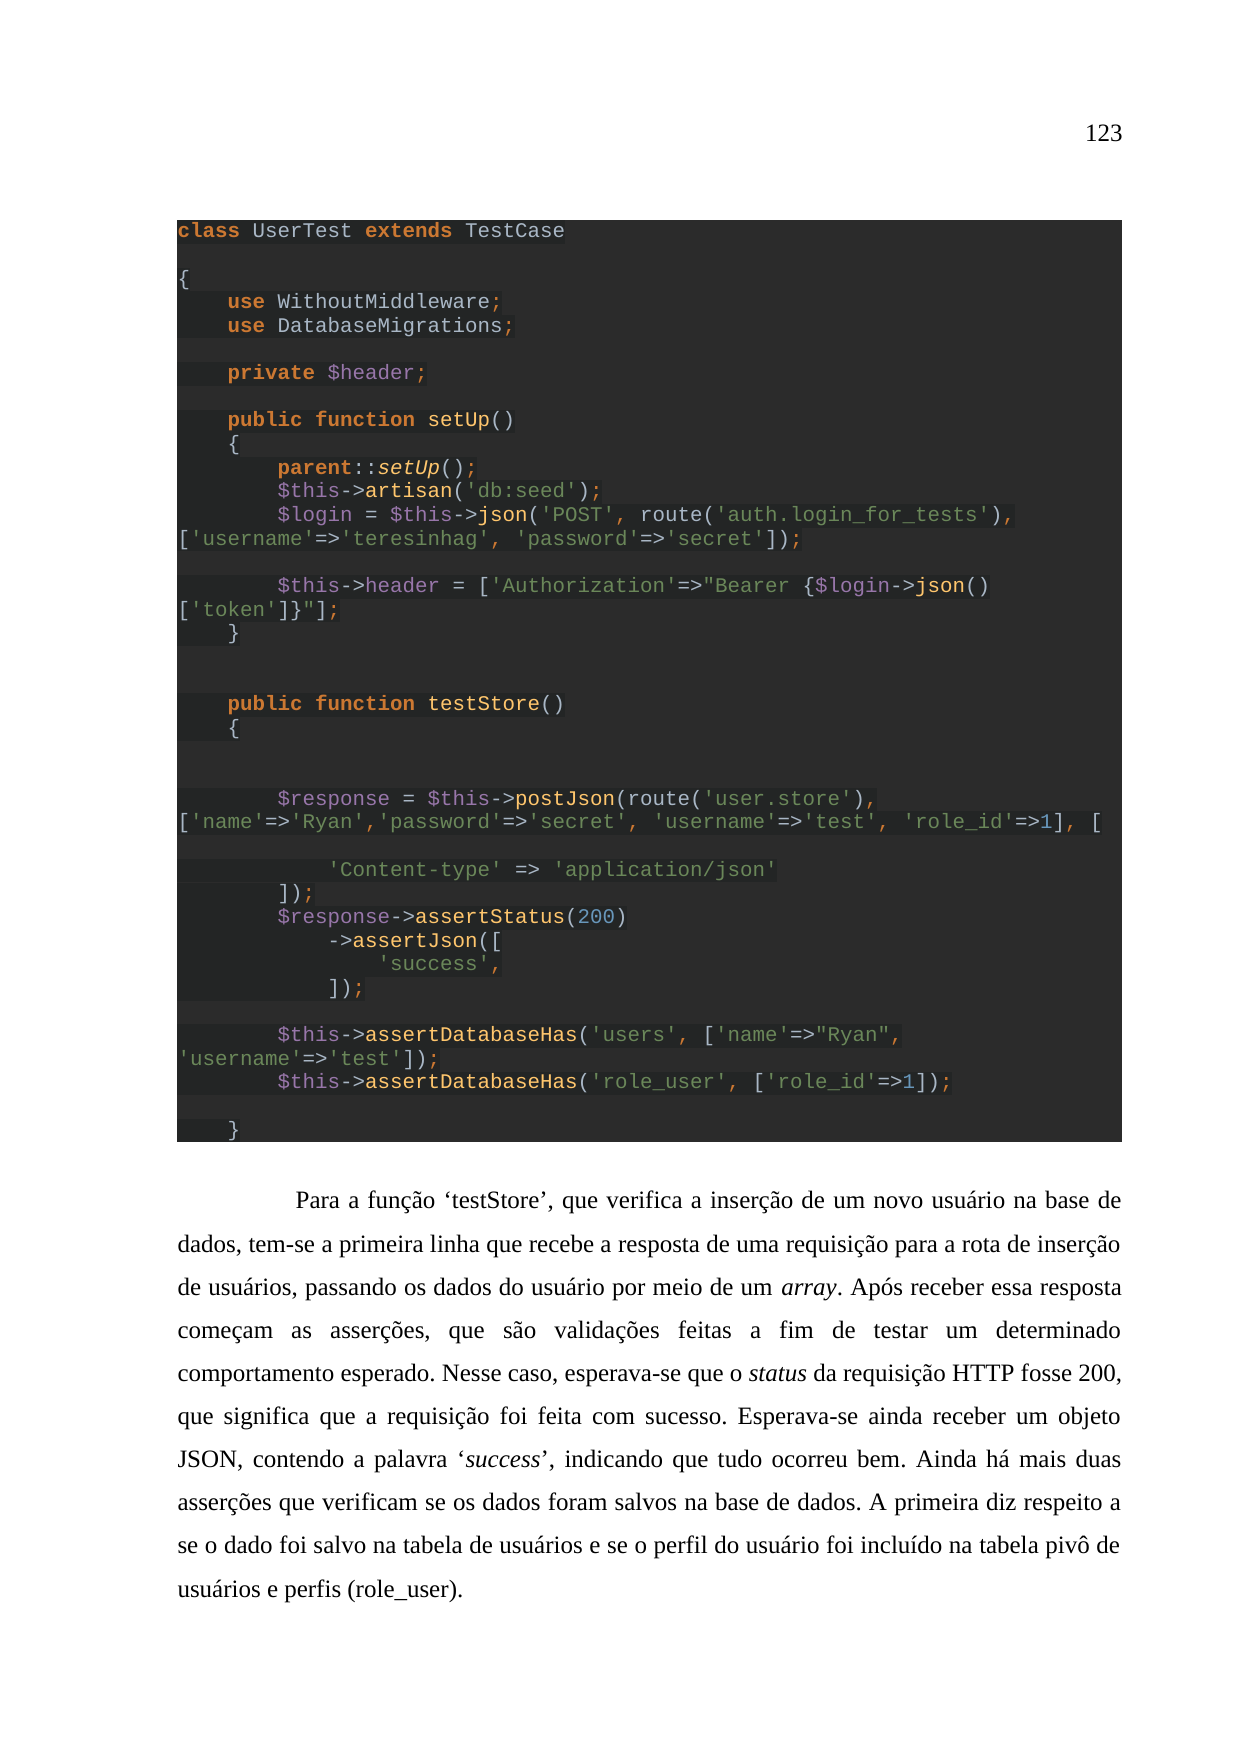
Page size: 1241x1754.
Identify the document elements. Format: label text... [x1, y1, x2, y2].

text private $header; public function setUp() { parent::setUp(); $this->artisan('db:seed'); $login = $this->json('POST', route('auth.login_for_tests'), ['username'=>'teresinhag', 'password'=>'secret']); $this->header = ['Authorization'=>"Bearer {$login->json()['token']}"]; } public function testStore() { $response = $this->postJson(route('user.store'), ['name'=>'Ryan','password'=>'secret', 'username'=>'test', 'role_id'=>1], [ 'Content-type' => 'application/json' ]); $response->assertStatus(200) ->assertJson([ 'success', ]); $this->assertDatabaseHas('users', ['name'=>"Ryan", 'username'=>'test']); $this->assertDatabaseHas('role_user', ['role_id'=>1]); } [177, 338, 1122, 1142]
text class UserTest extends TestCase { use WithoutMiddleware; use DatabaseMigrations; [177, 220, 1122, 338]
text Para a função ‘testStore’, que verifica a inserção de um novo usuário na base de dados, tem-se a primeira linha que recebe a resposta de uma requisição para a rota de inserção de usuários, passando os dados do usuário por meio de um array. Após receber essa resposta começam as asserções, que são validações feitas a fim de testar um determinado comportamento esperado. Nesse caso, esperava-se que o status da requisição HTTP fosse 200, que significa que a requisição foi feita com sucesso. Esperava-se ainda receber um objeto JSON, contendo a palavra ‘success’, indicando que tudo ocorreu bem. Ainda há mais duas asserções que verificam se os dados foram salvos na base de dados. A primeira diz respeito a se o dado foi salvo na tabela de usuários e se o perfil do usuário foi incluído na tabela pivô de usuários e perfis (role_user). [177, 1186, 1122, 1602]
